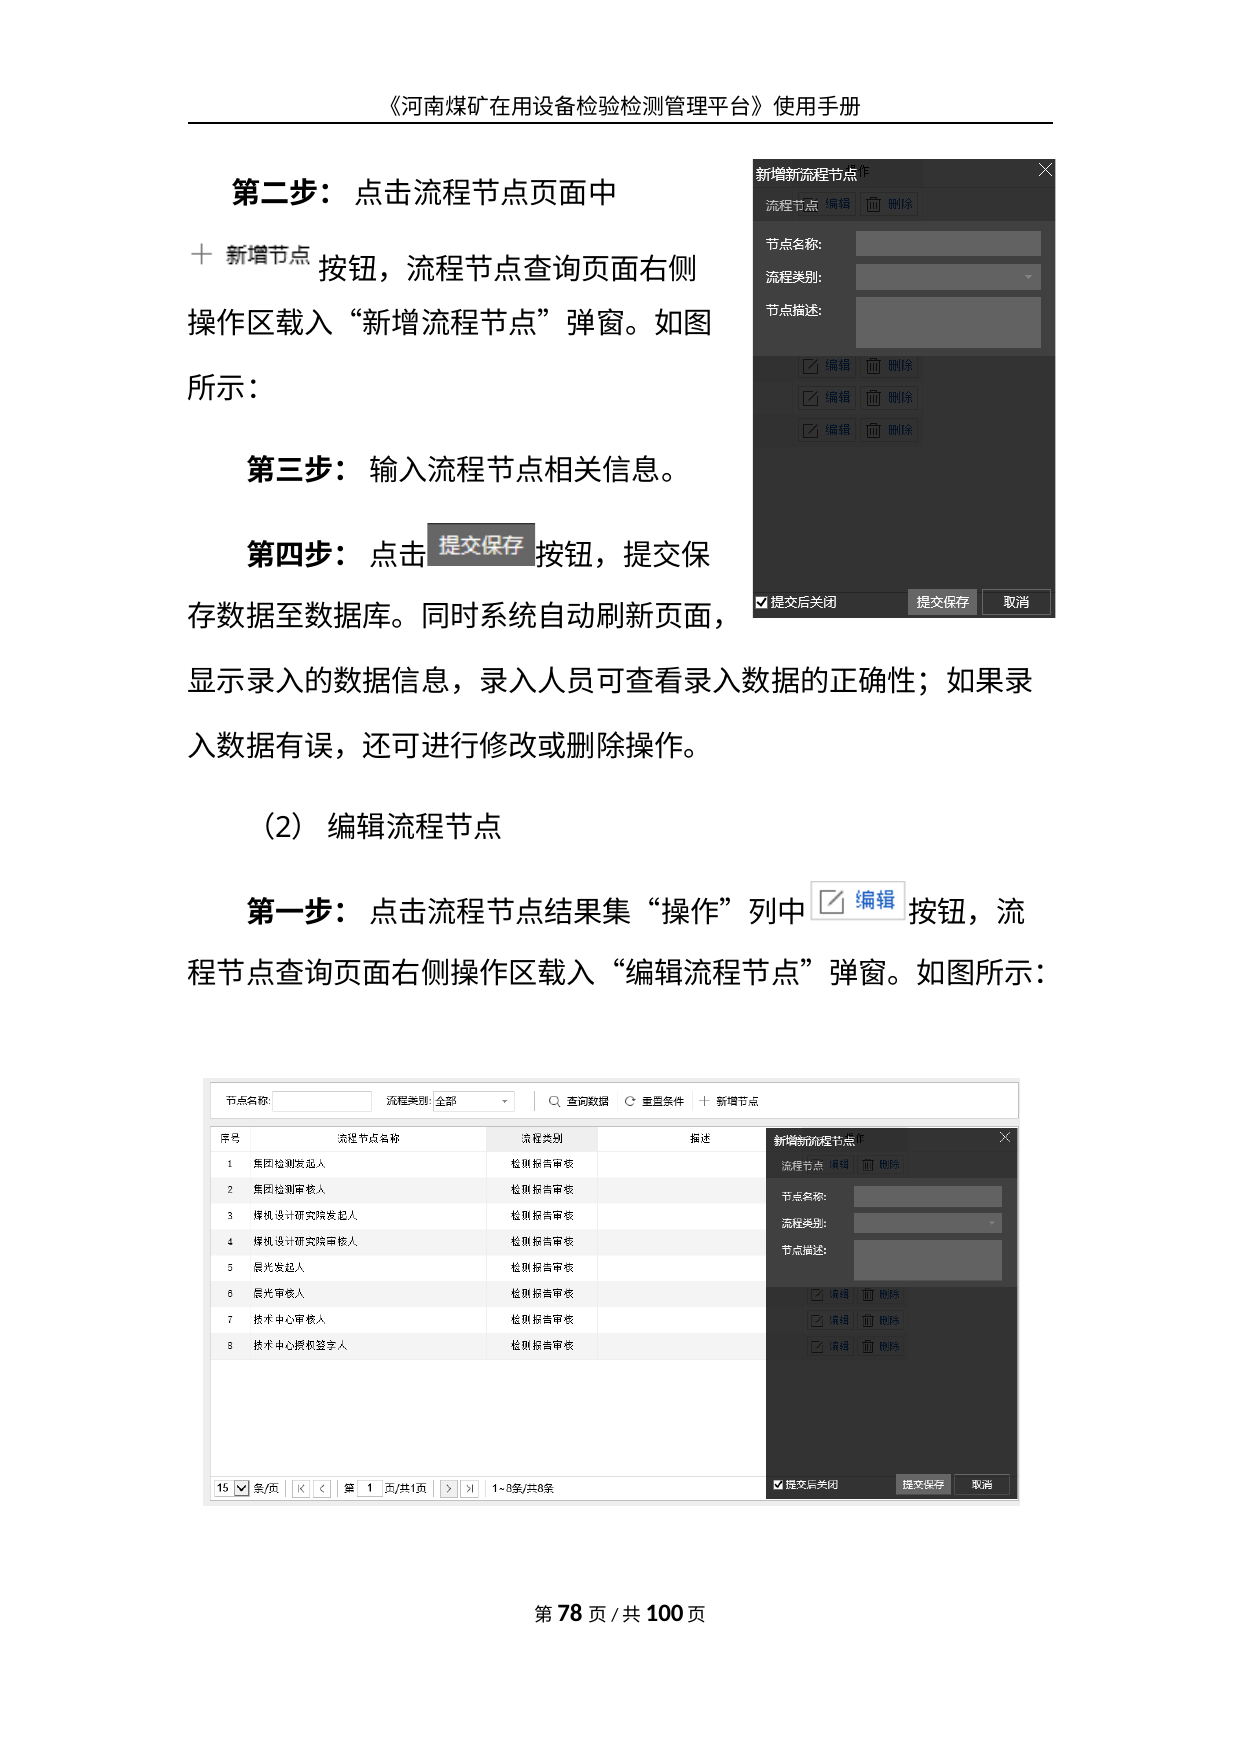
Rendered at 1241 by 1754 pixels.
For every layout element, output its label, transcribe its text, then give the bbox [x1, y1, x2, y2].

picture [187, 223, 319, 279]
list 点击按钮，提交保存数据至数据库。同时系统自动刷新页面，显示录入的数据信息，录入人员可查看录入数据的正确性；如果录入数据有误，还可进行修改或删除操作。 [187, 516, 1053, 776]
list 点击流程节点结果集“操作”列中按钮，流程节点查询页面右侧操作区载入“编辑流程节点”弹窗。如图所示： [187, 873, 1053, 1003]
picture [806, 881, 909, 922]
list 点击流程节点页面中按钮，流程节点查询页面右侧操作区载入“新增流程节点”弹窗。如图所示： [187, 158, 1053, 418]
picture [203, 1078, 1021, 1506]
picture [427, 523, 536, 566]
list 输入流程节点相关信息。 [187, 435, 752, 500]
list 编辑流程节点 [246, 792, 1053, 857]
picture [752, 159, 1056, 618]
